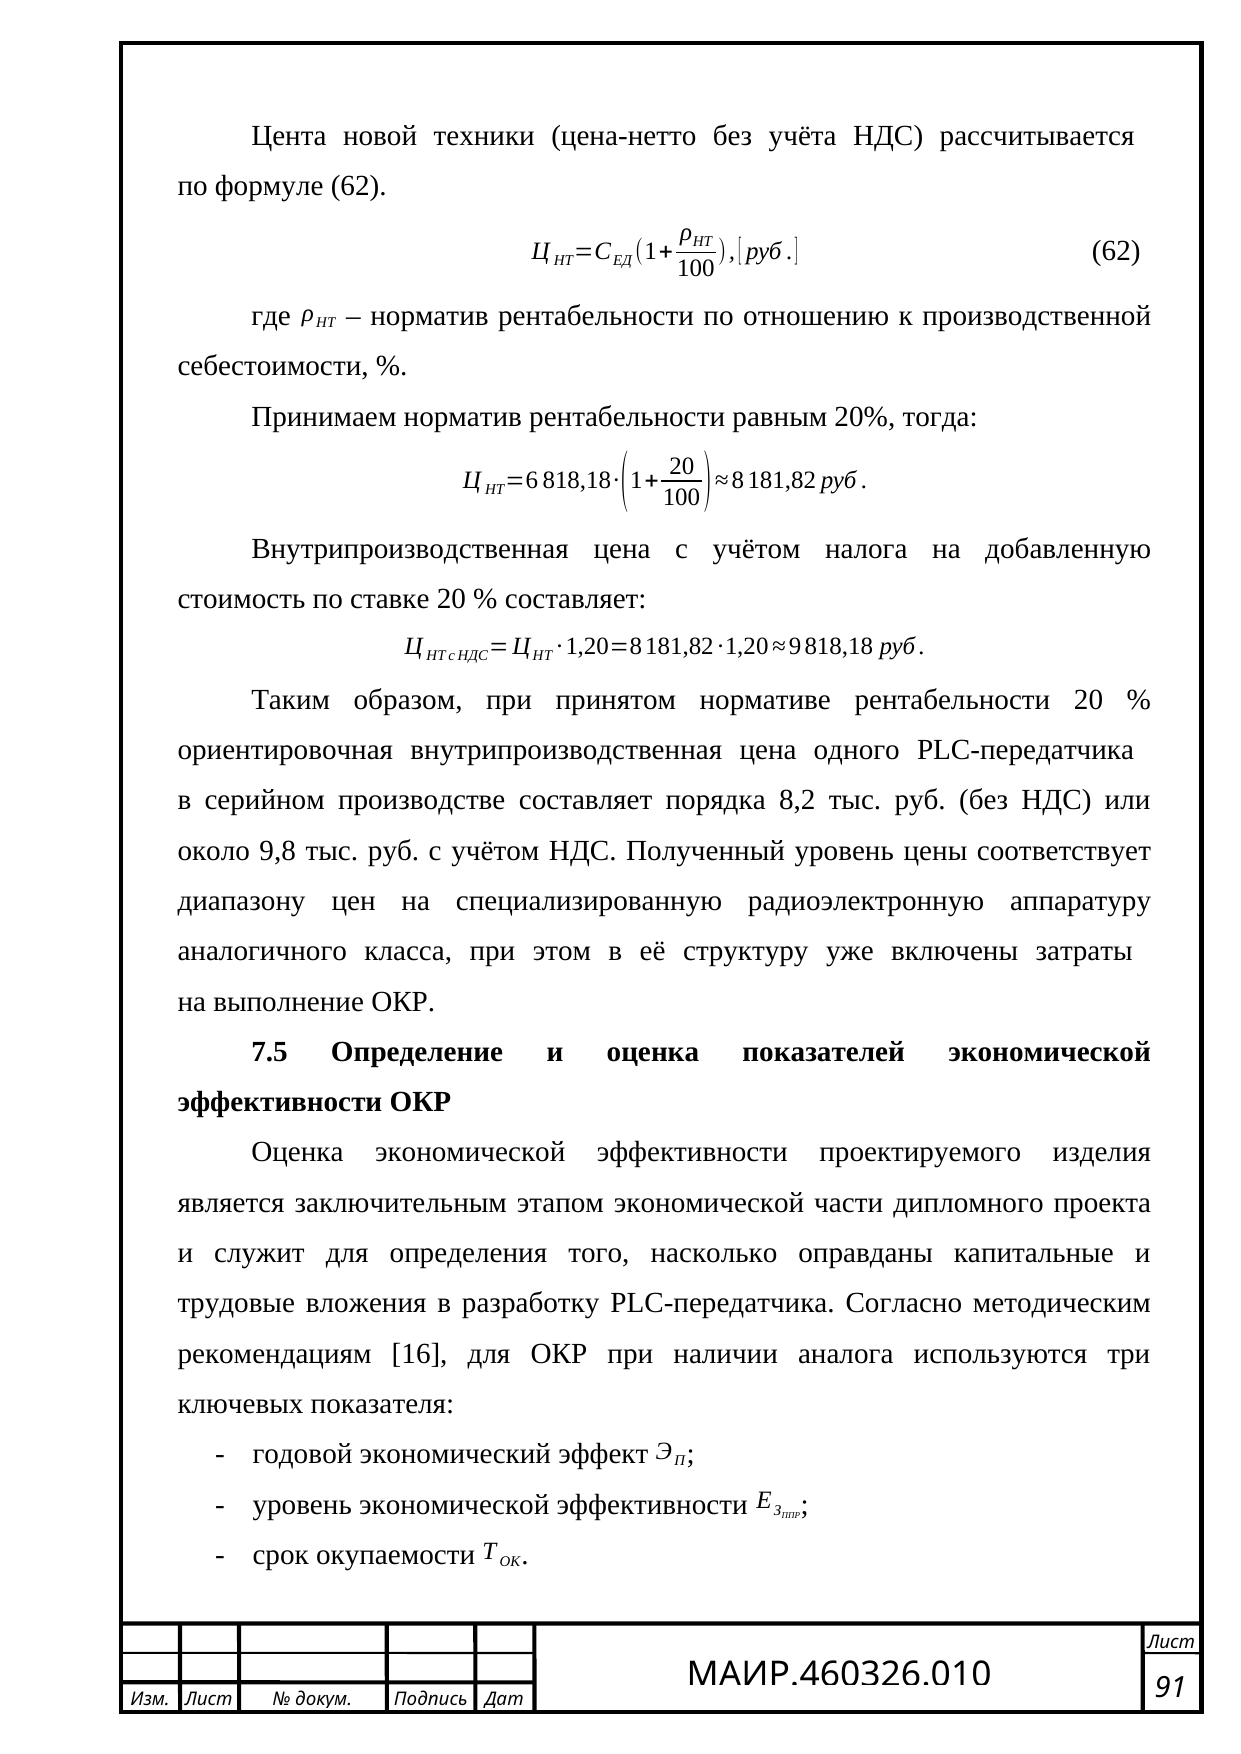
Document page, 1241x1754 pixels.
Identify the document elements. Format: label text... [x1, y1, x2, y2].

subtitle 7.5 Определение и оценка показателей экономической эффективности ОКР [177, 1034, 1152, 1118]
table_header [177, 219, 1080, 298]
list уровень экономической эффективности ; [215, 1487, 1152, 1520]
text Оценка экономической эффективности проектируемого изделия является заключительным этапом экономической части дипломного проекта и служит для определения того, насколько оправданы капитальные и трудовые вложения в разработку PLC-передатчика. Согласно методическим рекомендациям [15], для ОКР при наличии аналога используются три ключевых показателя: [177, 1134, 1152, 1420]
text Внутрипроизводственная цена с учётом налога на добавленную стоимость по ставке 20 % составляет: [177, 531, 1152, 615]
text Таким образом, при принятом нормативе рентабельности 20 % ориентировочная внутрипроизводственная цена одного PLC-передатчика в серийном производстве составляет порядка 8,2 тыс. руб. (без НДС) или около 9,8 тыс. руб. с учётом НДС. Полученный уровень цены соответствует диапазону цен на специализированную радиоэлектронную аппаратуру аналогичного класса, при этом в её структуру уже включены затраты на выполнение ОКР. [177, 682, 1152, 1017]
text где – норматив рентабельности по отношению к производственной себестоимости, %. [177, 298, 1152, 382]
list срок окупаемости ​. [215, 1537, 1152, 1571]
text Принимаем норматив рентабельности равным 20%, тогда: [177, 399, 1152, 432]
text Цента новой техники (цена-нетто без учёта НДС) рассчитывается по формуле (62). [177, 118, 1152, 202]
list годовой экономический эффект ​; [215, 1436, 1152, 1470]
